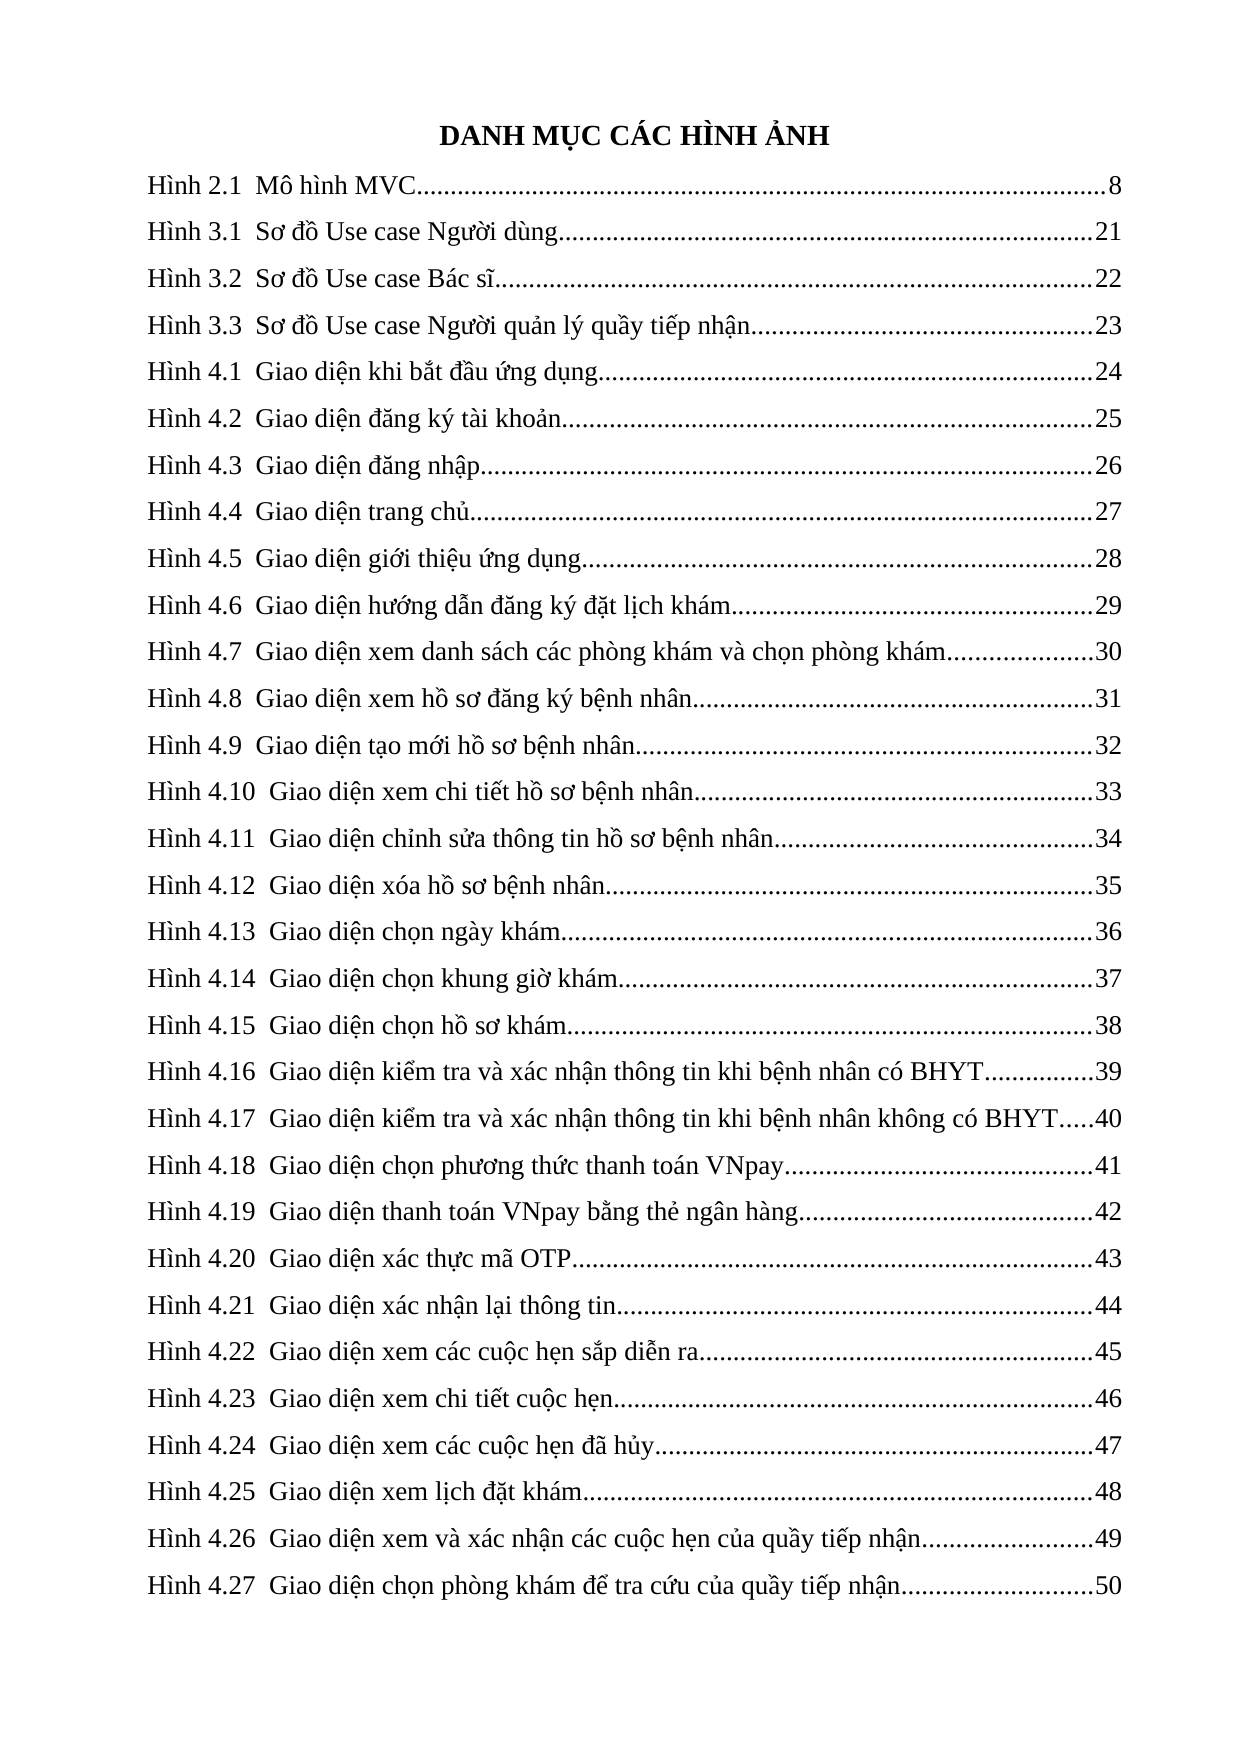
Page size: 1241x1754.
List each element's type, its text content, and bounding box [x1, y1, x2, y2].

text Hình 4.24 Giao diện xem các cuộc hẹn đã hủy 47 [147, 1429, 1122, 1460]
text Hình 4.15 Giao diện chọn hồ sơ khám 38 [147, 1009, 1122, 1040]
text DANH MỤC CÁC HÌNH ẢNH [147, 118, 1122, 152]
text Hình 4.2 Giao diện đăng ký tài khoản 25 [147, 402, 1122, 433]
text Hình 4.1 Giao diện khi bắt đầu ứng dụng 24 [147, 356, 1122, 387]
text Hình 4.17 Giao diện kiểm tra và xác nhận thông tin khi bệnh nhân không có BHYT 40 [147, 1102, 1122, 1133]
text Hình 3.1 Sơ đồ Use case Người dùng 21 [147, 216, 1122, 247]
text Hình 4.27 Giao diện chọn phòng khám để tra cứu của quầy tiếp nhận 50 [147, 1569, 1122, 1600]
text Hình 4.5 Giao diện giới thiệu ứng dụng 28 [147, 542, 1122, 573]
text Hình 4.6 Giao diện hướng dẫn đăng ký đặt lịch khám 29 [147, 589, 1122, 620]
text Hình 4.12 Giao diện xóa hồ sơ bệnh nhân 35 [147, 869, 1122, 900]
text Hình 2.1 Mô hình MVC 8 [147, 169, 1122, 200]
text Hình 3.3 Sơ đồ Use case Người quản lý quầy tiếp nhận 23 [147, 309, 1122, 340]
text Hình 4.3 Giao diện đăng nhập 26 [147, 449, 1122, 480]
text Hình 4.21 Giao diện xác nhận lại thông tin 44 [147, 1289, 1122, 1320]
text Hình 4.26 Giao diện xem và xác nhận các cuộc hẹn của quầy tiếp nhận 49 [147, 1522, 1122, 1553]
text Hình 4.9 Giao diện tạo mới hồ sơ bệnh nhân 32 [147, 729, 1122, 760]
text Hình 4.4 Giao diện trang chủ 27 [147, 496, 1122, 527]
text Hình 4.23 Giao diện xem chi tiết cuộc hẹn 46 [147, 1382, 1122, 1413]
text Hình 4.7 Giao diện xem danh sách các phòng khám và chọn phòng khám 30 [147, 636, 1122, 667]
text Hình 4.8 Giao diện xem hồ sơ đăng ký bệnh nhân 31 [147, 682, 1122, 713]
text Hình 4.18 Giao diện chọn phương thức thanh toán VNpay 41 [147, 1149, 1122, 1180]
text Hình 4.13 Giao diện chọn ngày khám 36 [147, 916, 1122, 947]
text Hình 4.10 Giao diện xem chi tiết hồ sơ bệnh nhân 33 [147, 776, 1122, 807]
text Hình 3.2 Sơ đồ Use case Bác sĩ 22 [147, 262, 1122, 293]
text Hình 4.16 Giao diện kiểm tra và xác nhận thông tin khi bệnh nhân có BHYT 39 [147, 1056, 1122, 1087]
text Hình 4.25 Giao diện xem lịch đặt khám 48 [147, 1476, 1122, 1507]
text Hình 4.22 Giao diện xem các cuộc hẹn sắp diễn ra 45 [147, 1336, 1122, 1367]
text Hình 4.19 Giao diện thanh toán VNpay bằng thẻ ngân hàng 42 [147, 1196, 1122, 1227]
text Hình 4.20 Giao diện xác thực mã OTP 43 [147, 1242, 1122, 1273]
text Hình 4.14 Giao diện chọn khung giờ khám 37 [147, 962, 1122, 993]
text Hình 4.11 Giao diện chỉnh sửa thông tin hồ sơ bệnh nhân 34 [147, 822, 1122, 853]
